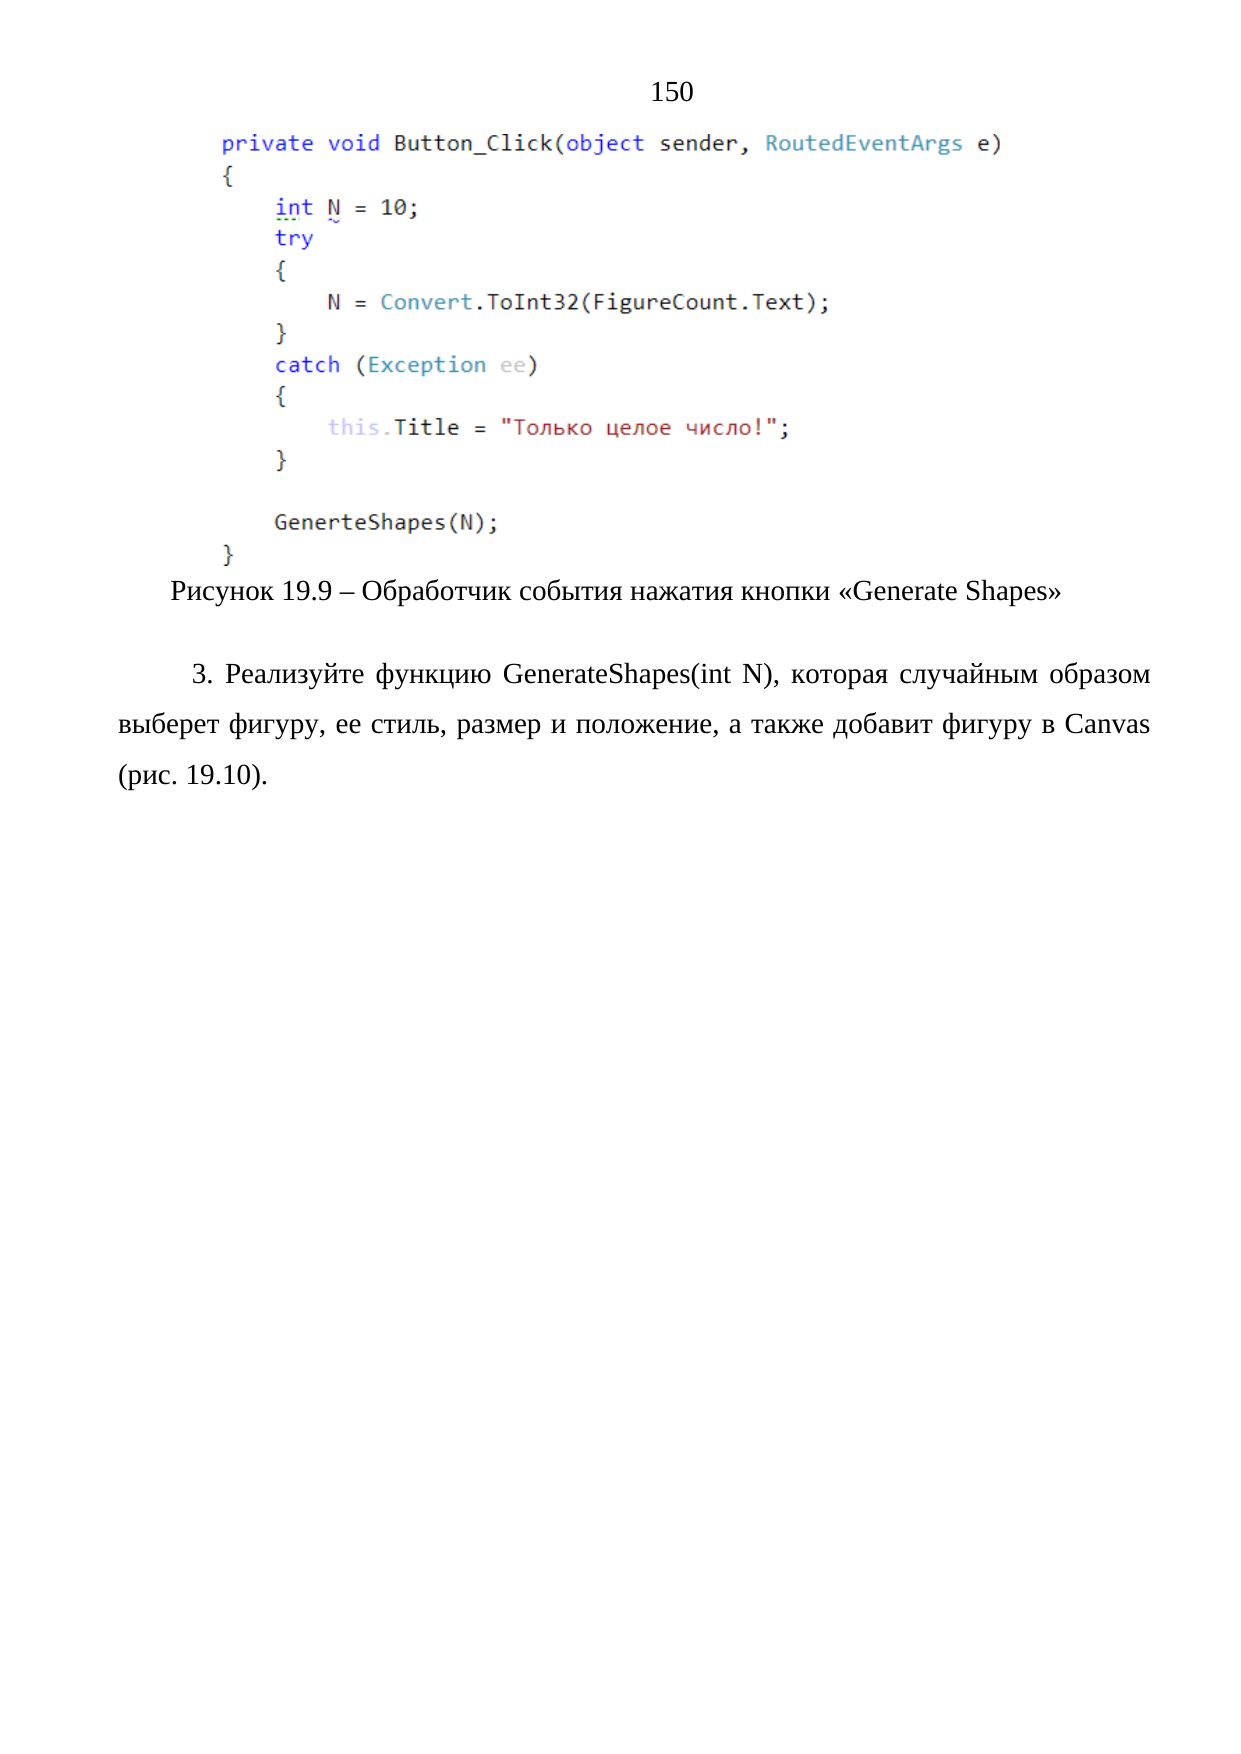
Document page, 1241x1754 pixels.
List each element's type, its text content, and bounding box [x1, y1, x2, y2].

list Реализуйте функцию GenerateShapes(int N), которая случайным образом выберет фигуру, ее стиль, размер и положение, а также добавит фигуру в Canvas (рис. 19.10). [118, 656, 1152, 791]
text Рисунок 19.9 – Обработчик события нажатия кнопки «Generate Shapes» [170, 573, 1176, 606]
picture [222, 134, 1000, 566]
